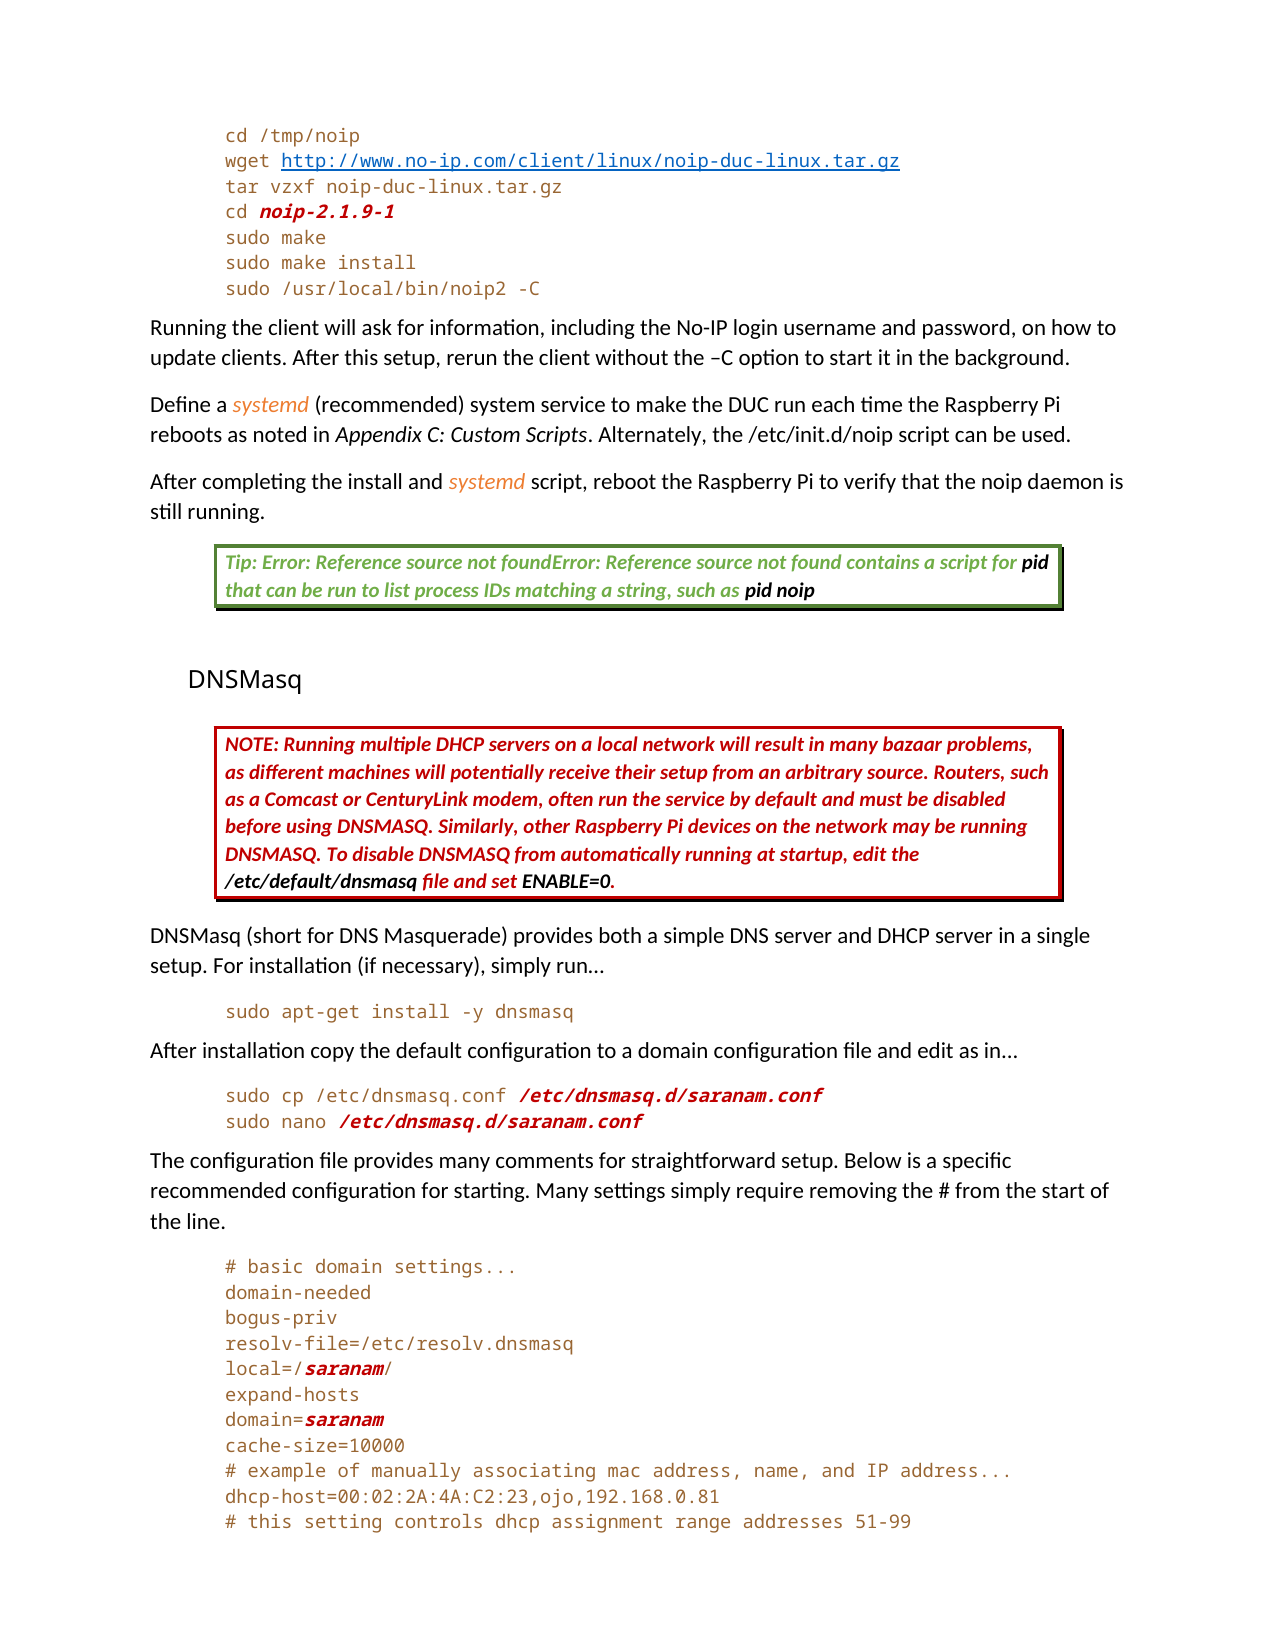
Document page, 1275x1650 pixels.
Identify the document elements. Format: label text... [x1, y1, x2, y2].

text After completing the install and systemd script, reboot the Raspberry Pi to verify that the noip daemon is still running. [150, 467, 1125, 525]
text cd noip-2.1.9-1 [225, 198, 1125, 224]
text dhcp-host=00:02:2A:4A:C2:23,ojo,192.168.0.81 [225, 1483, 1125, 1509]
text sudo apt-get install -y dnsmasq [225, 998, 1125, 1023]
text Running the client will ask for information, including the No-IP login username and password, on how to update clients. After this setup, rerun the client without the –C option to start it in the background. [150, 313, 1125, 371]
text After installation copy the default configuration to a domain configuration file and edit as in... [150, 1036, 1125, 1064]
text cd /tmp/noip [225, 122, 1125, 147]
text sudo nano /etc/dnsmasq.d/saranam.conf [225, 1108, 1125, 1134]
subtitle DNSMasq [187, 661, 1125, 696]
text # this setting controls dhcp assignment range addresses 51-99 [225, 1509, 1125, 1534]
text cache-size=10000 [225, 1432, 1125, 1458]
text tar vzxf noip-duc-linux.tar.gz [225, 173, 1125, 198]
text expand-hosts [225, 1381, 1125, 1407]
text sudo cp /etc/dnsmasq.conf /etc/dnsmasq.d/saranam.conf [225, 1083, 1125, 1108]
text domain=saranam [225, 1407, 1125, 1432]
text domain-needed [225, 1279, 1125, 1305]
text Tip: Appendix B: Custom Scripts contains a script for pid that can be run to list process IDs matching a string, such as pid noip [217, 548, 1058, 604]
text bogus-priv [225, 1305, 1125, 1330]
text wget http://www.no-ip.com/client/linux/noip-duc-linux.tar.gz [225, 147, 1125, 173]
text local=/saranam/ [225, 1356, 1125, 1381]
text NOTE: Running multiple DHCP servers on a local network will result in many bazaar problems, as different machines will potentially receive their setup from an arbitrary source. Routers, such as a Comcast or CenturyLink modem, often run the service by default and must be disabled before using DNSMASQ. Similarly, other Raspberry Pi devices on the network may be running DNSMASQ. To disable DNSMASQ from automatically running at startup, edit the /etc/default/dnsmasq file and set ENABLE=0. [217, 729, 1058, 896]
text sudo make [225, 224, 1125, 249]
text The configuration file provides many comments for straightforward setup. Below is a specific recommended configuration for starting. Many settings simply require removing the # from the start of the line. [150, 1146, 1125, 1235]
text resolv-file=/etc/resolv.dnsmasq [225, 1330, 1125, 1356]
text # example of manually associating mac address, name, and IP address... [225, 1458, 1125, 1483]
text DNSMasq (short for DNS Masquerade) provides both a simple DNS server and DHCP server in a single setup. For installation (if necessary), simply run… [150, 921, 1125, 979]
text sudo /usr/local/bin/noip2 -C [225, 275, 1125, 301]
text Define a systemd (recommended) system service to make the DUC run each time the Raspberry Pi reboots as noted in Appendix C: Custom Scripts. Alternately, the /etc/init.d/noip script can be used. [150, 390, 1125, 448]
text sudo make install [225, 249, 1125, 275]
text # basic domain settings... [225, 1254, 1125, 1279]
